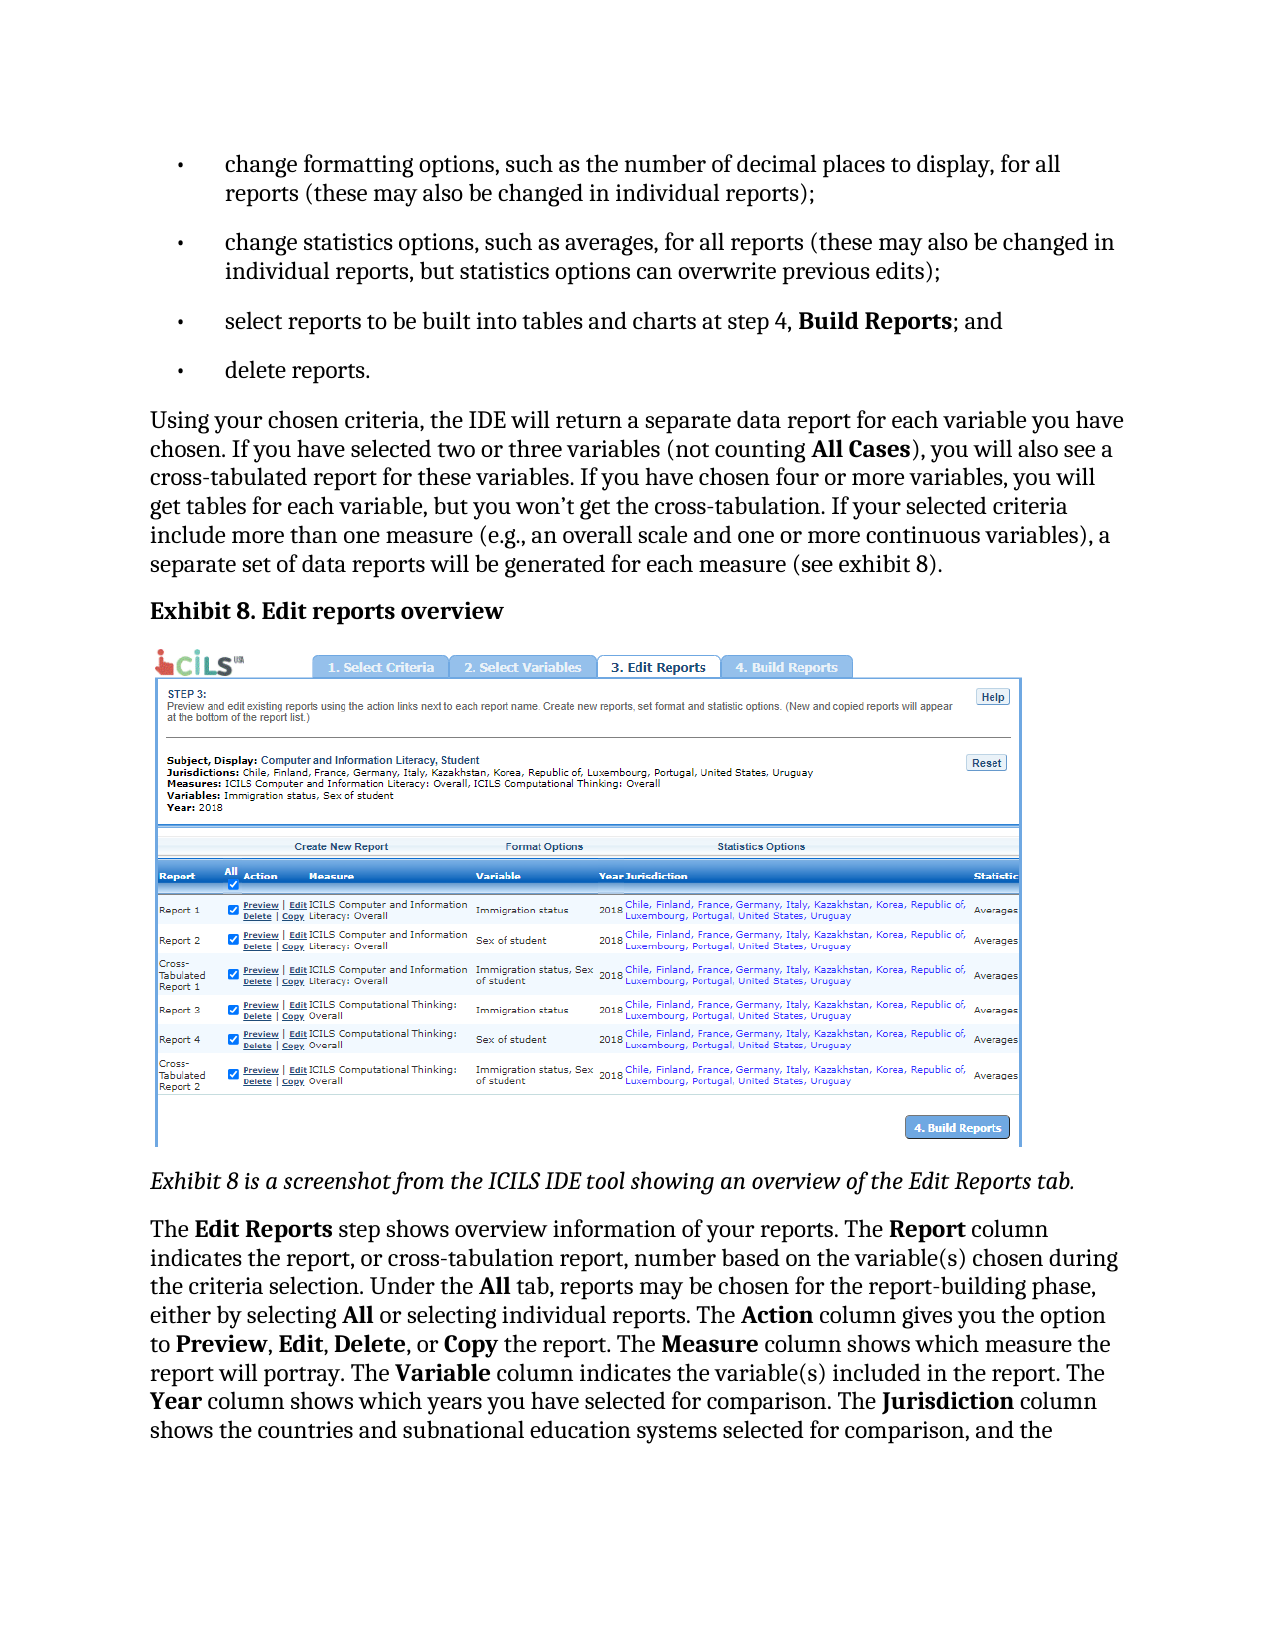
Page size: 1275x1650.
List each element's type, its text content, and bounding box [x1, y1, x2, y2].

list select reports to be built into tables and charts at step 4, Build Reports; and [175, 307, 1125, 335]
text Exhibit 8 is a screenshot from the ICILS IDE tool showing an overview of the Edit Reports tab. [150, 1167, 1125, 1196]
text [150, 1215, 1125, 1445]
text Exhibit 8. Edit reports overview [150, 597, 1125, 626]
list change statistics options, such as averages, for all reports (these may also be changed in individual reports, but statistics options can overwrite previous edits); [175, 228, 1125, 286]
list delete reports. [175, 356, 1125, 385]
list change formatting options, such as the number of decimal places to display, for all reports (these may also be changed in individual reports); [175, 150, 1125, 207]
picture [150, 644, 1025, 1147]
text Using your chosen criteria, the IDE will return a separate data report for each variable you have chosen. If you have selected two or three variables (not counting All Cases), you will also see a cross-tabulated report for these variables. If you have chosen four or more variables, you will get tables for each variable, but you won’t get the cross-tabulation. If your selected criteria include more than one measure (e.g., an overall scale and one or more continuous variables), a separate set of data reports will be generated for each measure (see exhibit 8). [150, 406, 1125, 578]
